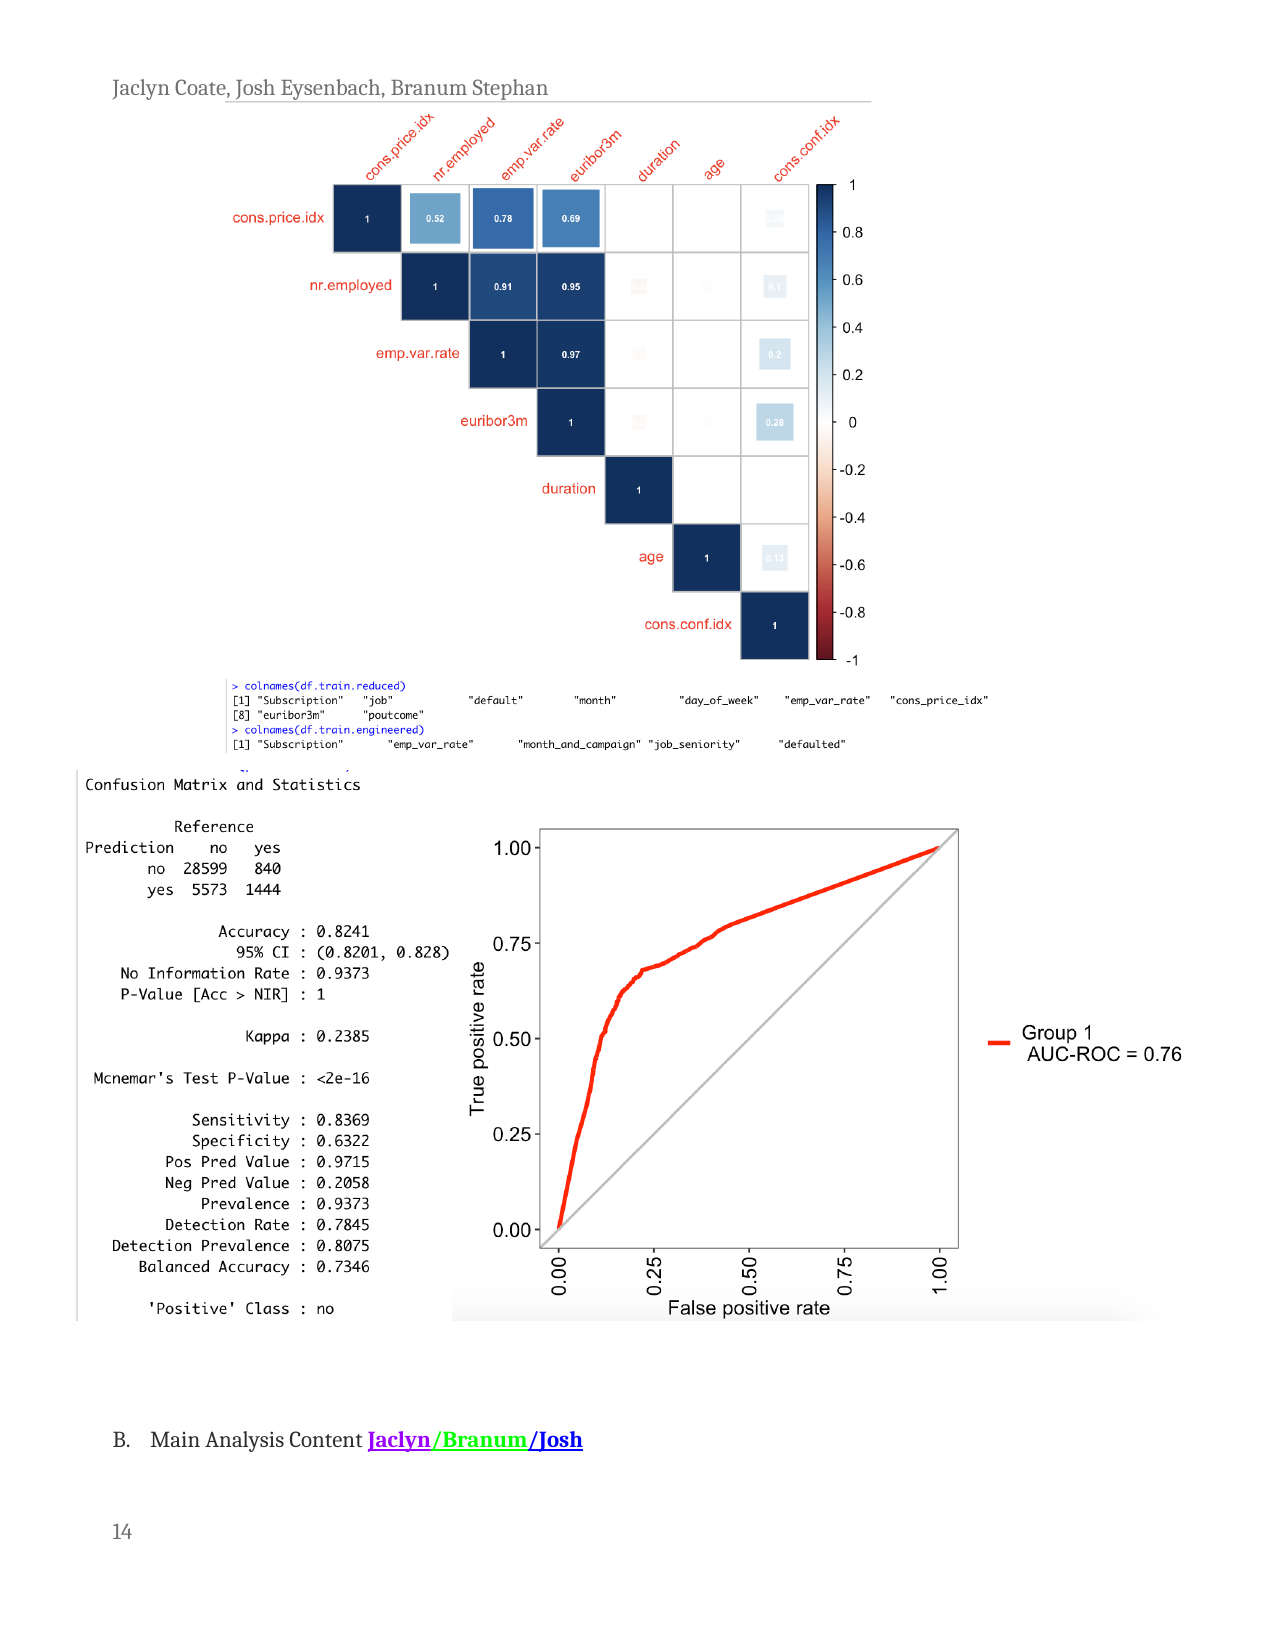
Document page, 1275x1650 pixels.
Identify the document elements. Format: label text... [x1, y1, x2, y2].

picture [75, 770, 1188, 1321]
picture [225, 679, 989, 753]
subtitle Main Analysis Content Jaclyn/Branum/Josh [112, 1427, 1200, 1453]
picture [225, 101, 872, 674]
